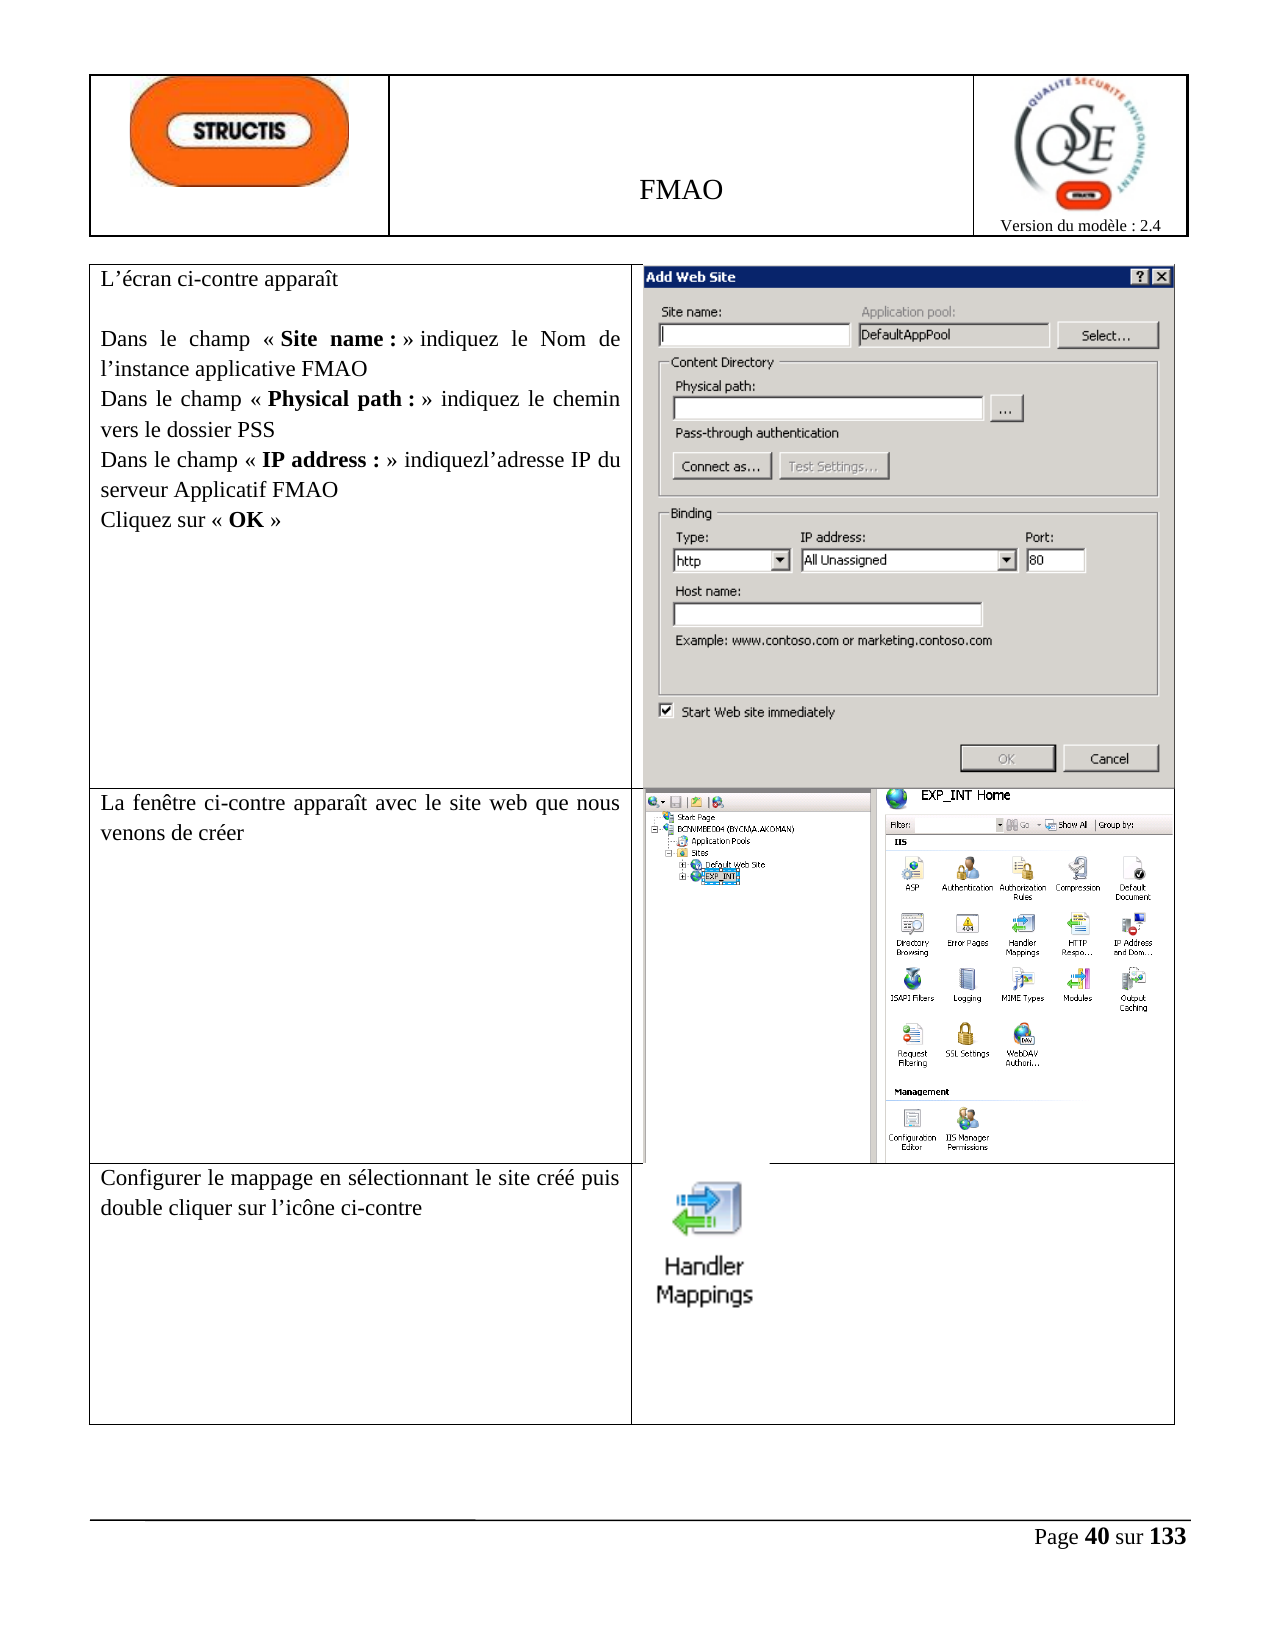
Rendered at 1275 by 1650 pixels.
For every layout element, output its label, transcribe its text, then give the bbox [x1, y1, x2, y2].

picture [1010, 76, 1151, 216]
table_cell [632, 789, 643, 1163]
table_cell L’écran ci-contre apparaît Dans le champ « Site name : » indiquez le Nom de l’instance applicative FMAO Dans le champ « Physical path : » indiquez le chemin vers le dossier PSS Dans le champ « IP address : » indiquezl’adresse IP du serveur Applicatif FMAO Cliquez sur « OK » [90, 265, 631, 788]
picture [643, 264, 1175, 1323]
table_cell Configurer le mappage en sélectionnant le site créé puis double cliquer sur l’icône ci-contre [90, 1164, 631, 1424]
table_cell La fenêtre ci-contre apparaît avec le site web que nous venons de créer [90, 789, 631, 1163]
table_cell [632, 1164, 1174, 1424]
table_cell [632, 265, 643, 788]
picture [129, 76, 349, 187]
